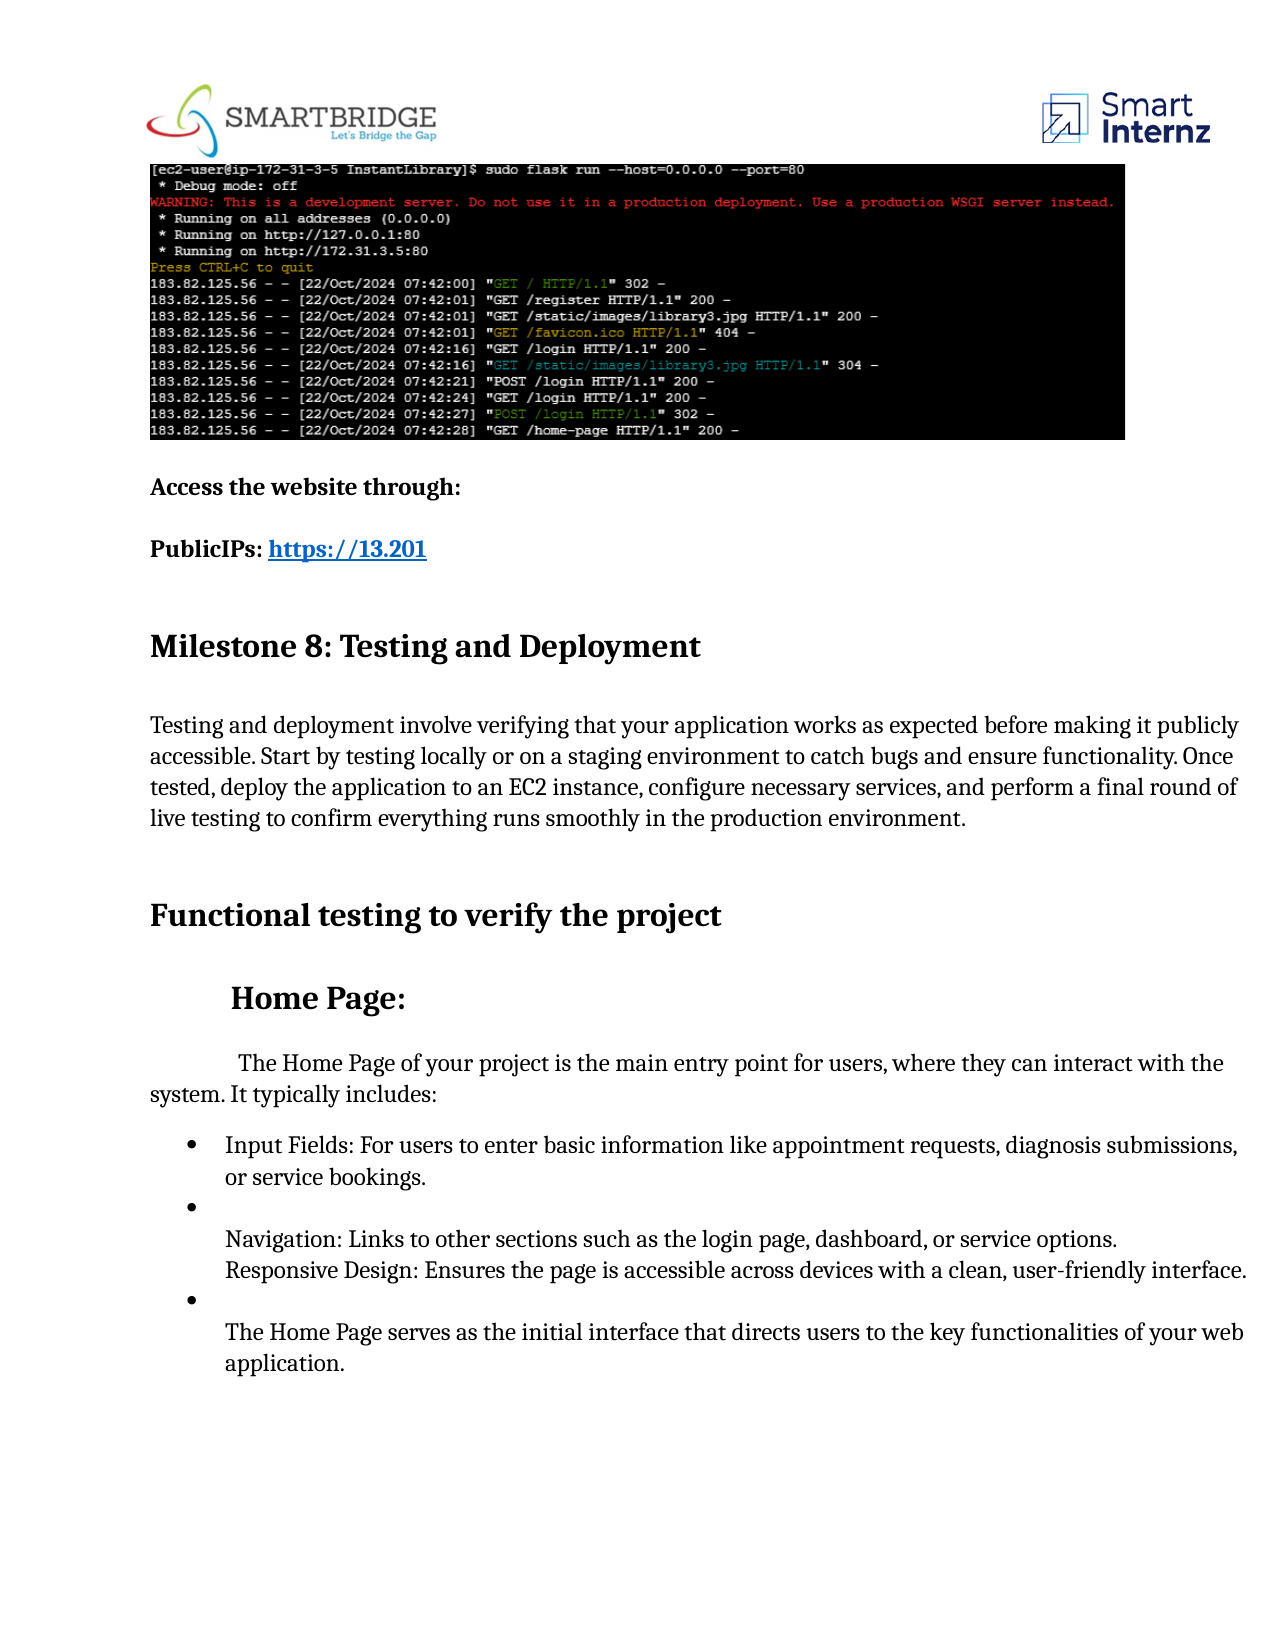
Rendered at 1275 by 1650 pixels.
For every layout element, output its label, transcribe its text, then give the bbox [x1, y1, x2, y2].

text Testing and deployment involve verifying that your application works as expected before making it publicly accessible. Start by testing locally or on a staging environment to catch bugs and ensure functionality. Once tested, deploy the application to an EC2 instance, configure necessary services, and perform a final round of live testing to confirm everything runs smoothly in the production environment. [150, 711, 1248, 832]
picture [150, 164, 1125, 440]
text The Home Page of your project is the main entry point for users, where they can interact with the system. It typically includes: [150, 1049, 1248, 1109]
text Home Page: [150, 979, 1248, 1018]
text Access the website through: [150, 473, 1248, 501]
list Input Fields: For users to enter basic information like appointment requests, diagnosis submissions, or service bookings. [187, 1131, 1248, 1191]
picture [143, 78, 441, 163]
picture [1037, 92, 1214, 143]
list Navigation: Links to other sections such as the login page, dashboard, or service options. Responsive Design: Ensures the page is accessible across devices with a clean, user-friendly interface. [187, 1193, 1248, 1284]
list The Home Page serves as the initial interface that directs users to the key functionalities of your web application. [187, 1287, 1248, 1377]
text PublicIPs: https://13.201 [150, 535, 1248, 563]
text Milestone 8: Testing and Deployment [150, 628, 1248, 666]
text Functional testing to verify the project [150, 897, 1248, 935]
